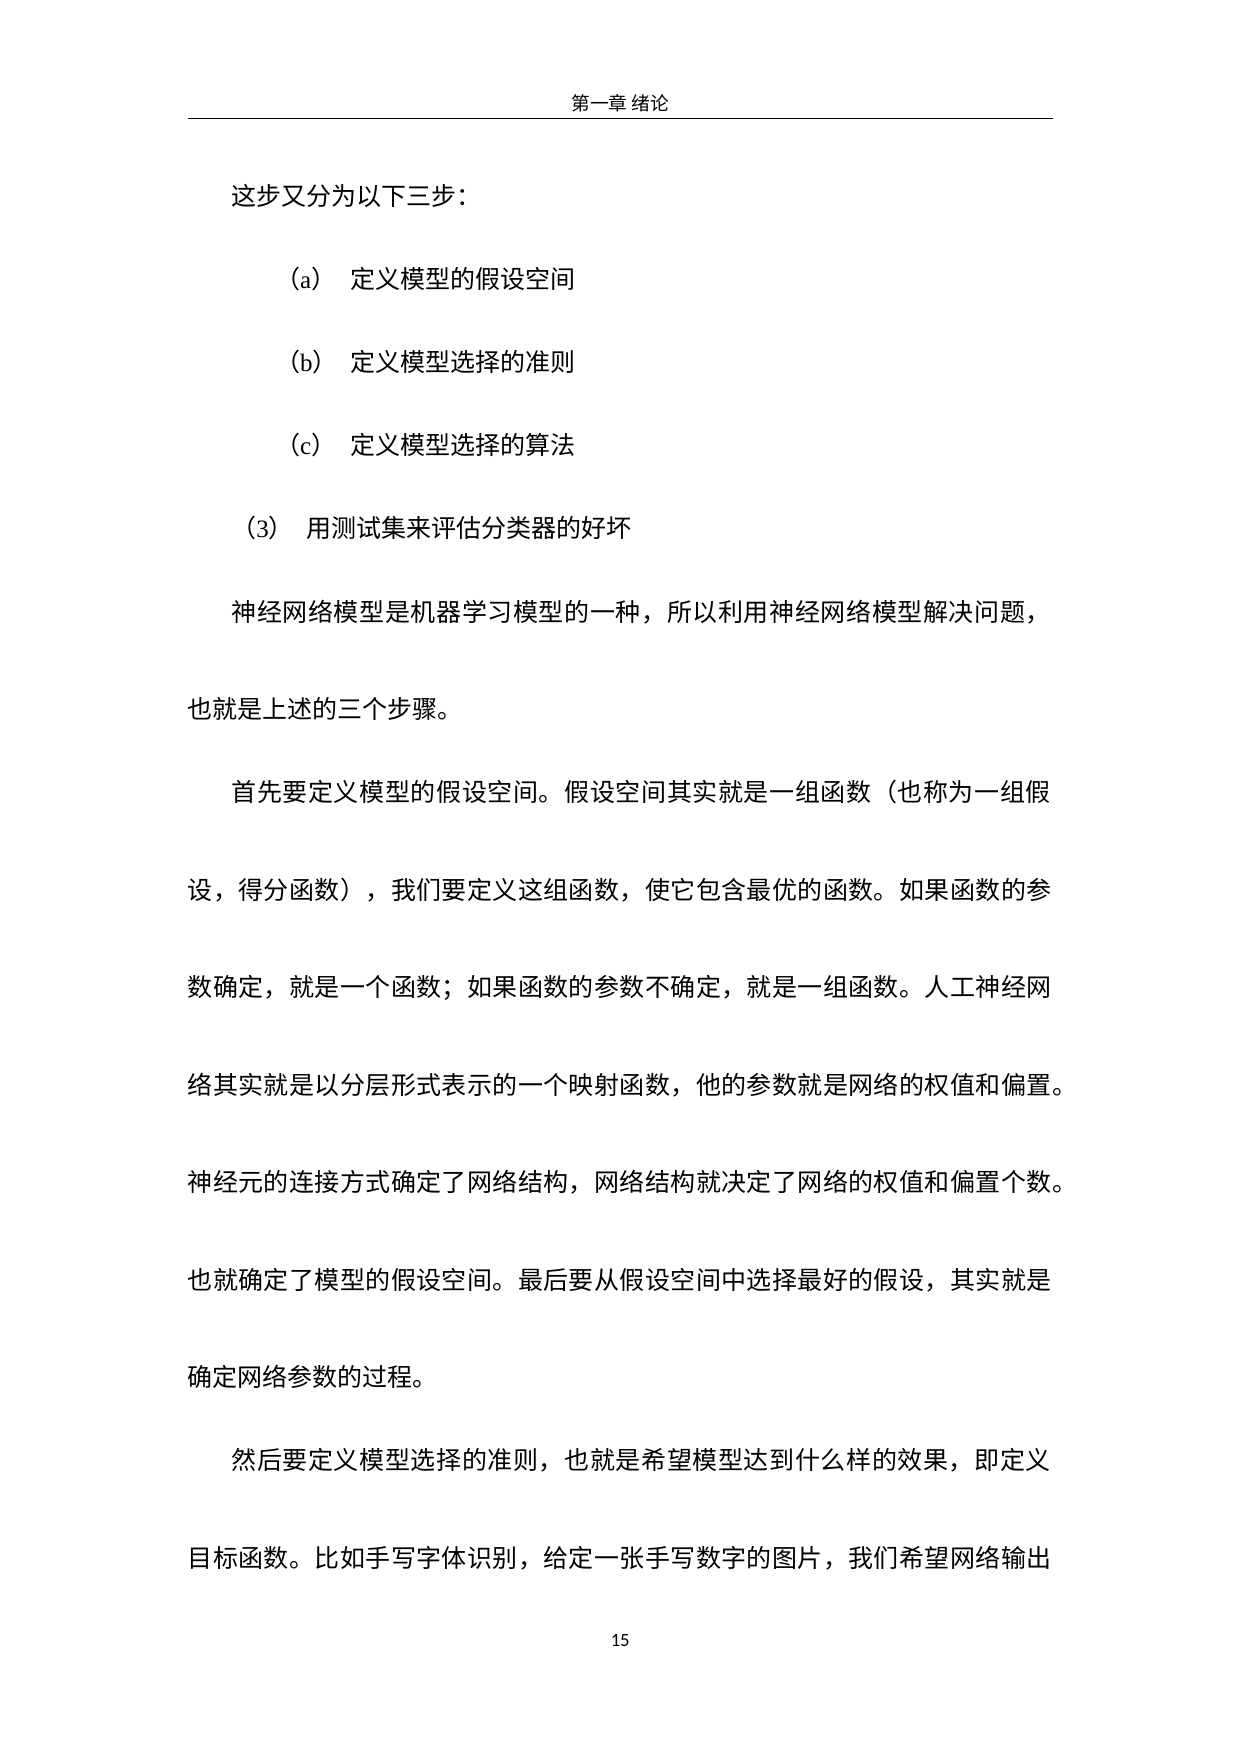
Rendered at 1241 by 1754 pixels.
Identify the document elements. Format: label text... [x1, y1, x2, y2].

text 首先要定义模型的假设空间。假设空间其实就是一组函数（也称为一组假设，得分函数），我们要定义这组函数，使它包含最优的函数。如果函数的参数确定，就是一个函数；如果函数的参数不确定，就是一组函数。人工神经网络其实就是以分层形式表示的一个映射函数，他的参数就是网络的权值和偏置。神经元的连接方式确定了网络结构，网络结构就决定了网络的权值和偏置个数。也就确定了模型的假设空间。最后要从假设空间中选择最好的假设，其实就是确定网络参数的过程。 [187, 758, 1053, 1408]
text 神经网络模型是机器学习模型的一种，所以利用神经网络模型解决问题，也就是上述的三个步骤。 [187, 578, 1053, 740]
list 用测试集来评估分类器的好坏 [231, 494, 1053, 559]
list 定义模型选择的算法 [275, 411, 1053, 476]
list 定义模型的假设空间 [275, 245, 1053, 310]
list 定义模型选择的准则 [275, 328, 1053, 393]
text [187, 1426, 1053, 1589]
text 这步又分为以下三步： [187, 162, 1053, 227]
